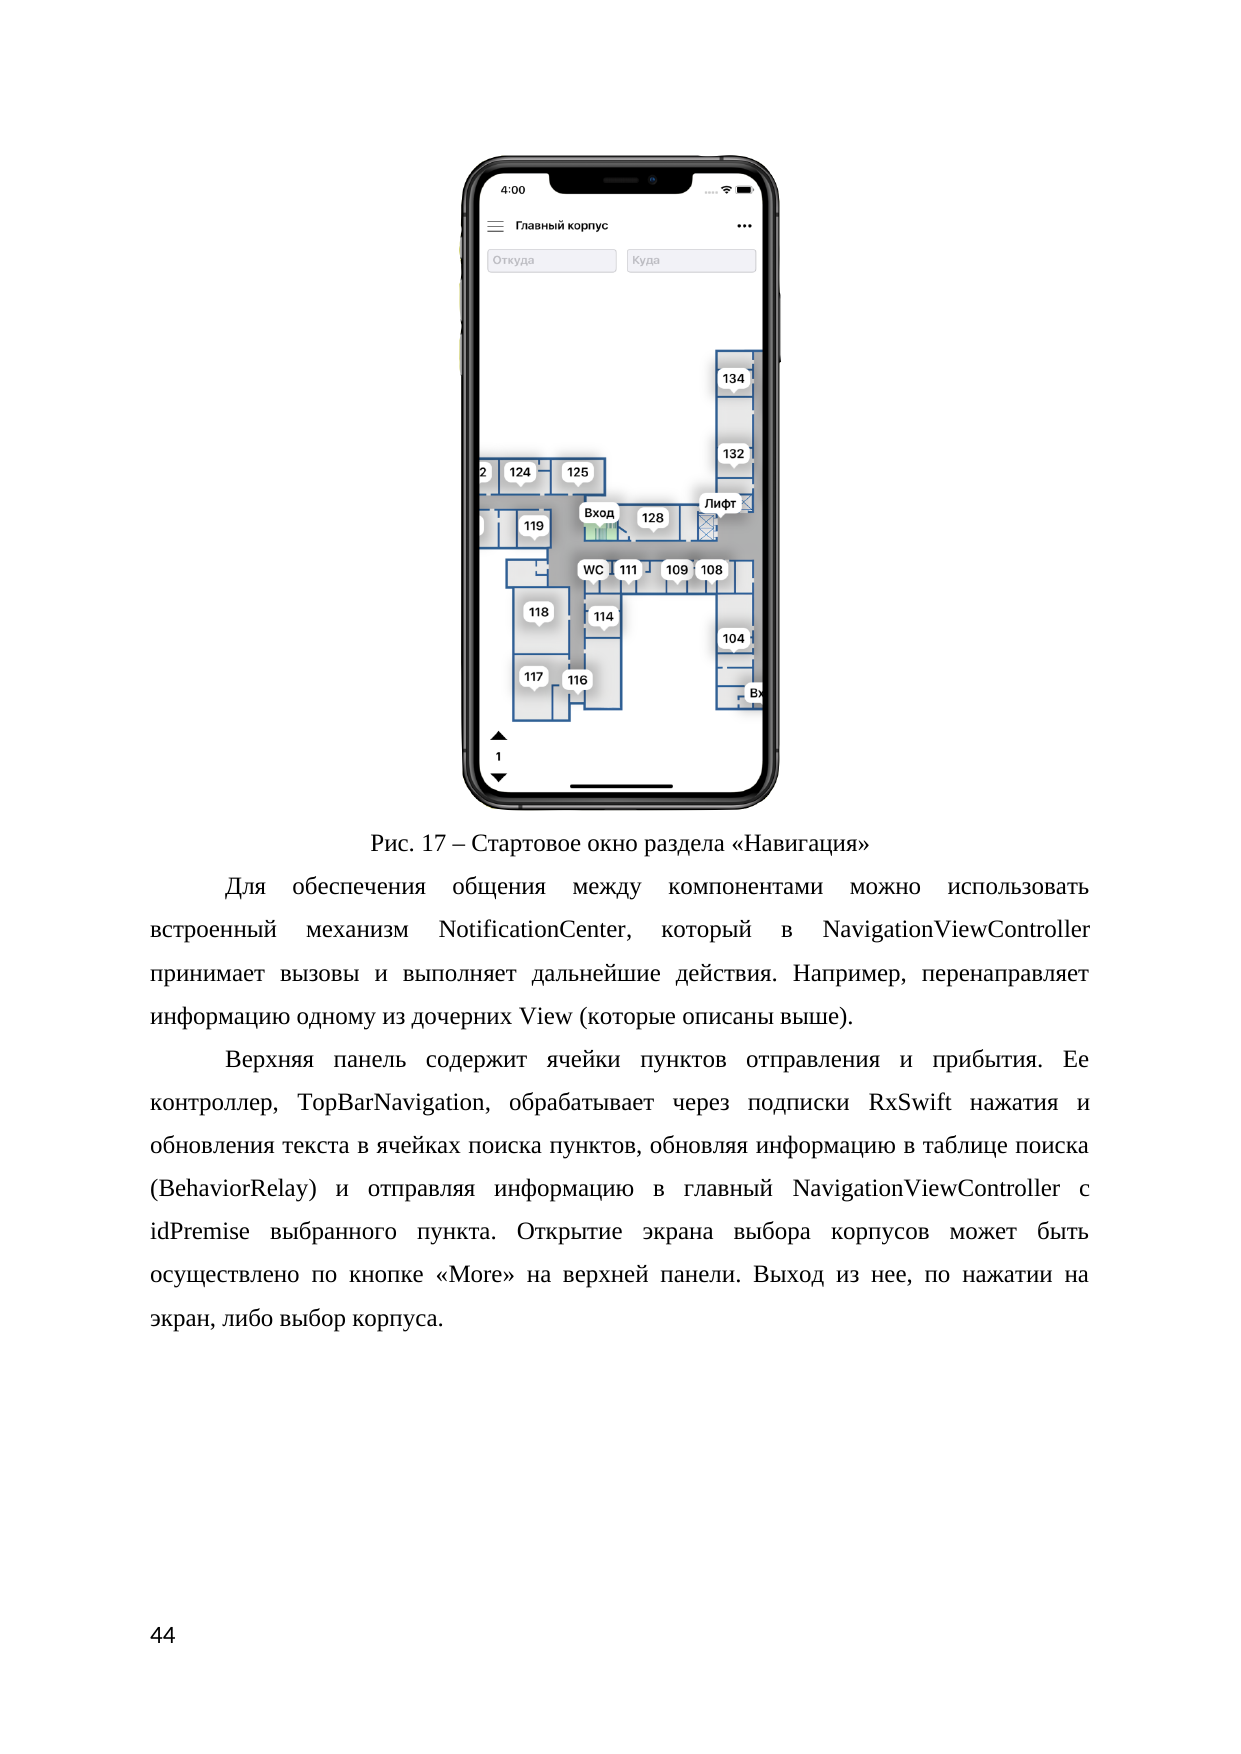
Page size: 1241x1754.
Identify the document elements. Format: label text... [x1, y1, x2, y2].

text Для обеспечения общения между компонентами можно использовать встроенный механизм NotificationCenter, который в NavigationViewController принимает вызовы и выполняет дальнейшие действия. Например, перенаправляет информацию одному из дочерних View (которые описаны выше). [150, 871, 1090, 1029]
picture [459, 150, 782, 814]
text Рис. 17 – Стартовое окно раздела «Навигация» [150, 828, 1090, 857]
text Верхняя панель содержит ячейки пунктов отправления и прибытия. Ее контроллер, TopBarNavigation, обрабатывает через подписки RxSwift нажатия и обновления текста в ячейках поиска пунктов, обновляя информацию в таблице поиска (BehaviorRelay) и отправляя информацию в главный NavigationViewController с idPremise выбранного пункта. Открытие экрана выбора корпусов может быть осуществлено по кнопке «More» на верхней панели. Выход из нее, по нажатии на экран, либо выбор корпуса. [150, 1044, 1090, 1331]
